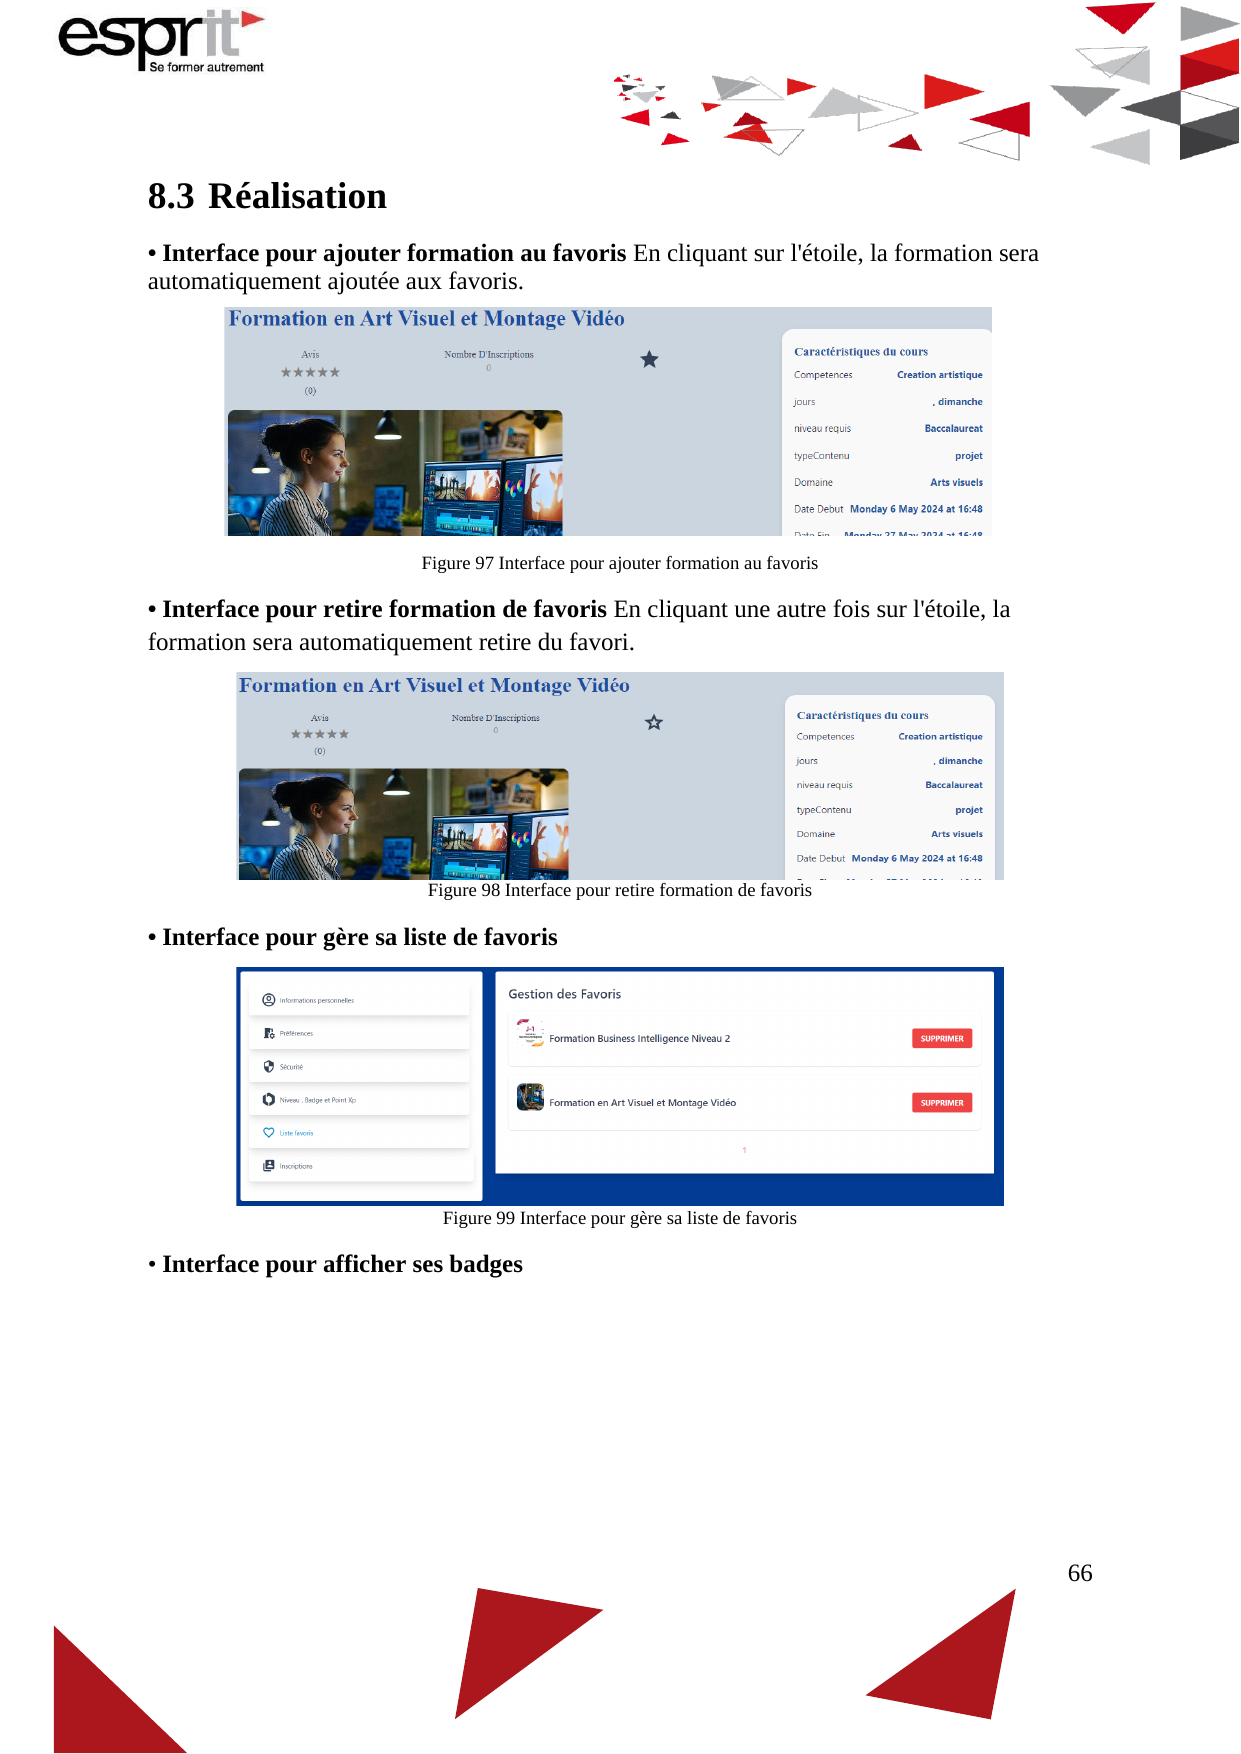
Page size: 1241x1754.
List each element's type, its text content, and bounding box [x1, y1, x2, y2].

subtitle Réalisation [148, 173, 1093, 216]
text • Interface pour ajouter formation au favoris En cliquant sur l'étoile, la formation sera automatiquement ajoutée aux favoris. [148, 238, 1093, 295]
text Figure 98 Interface pour retire formation de favoris [148, 879, 1093, 901]
text • Interface pour retire formation de favoris En cliquant une autre fois sur l'étoile, la formation sera automatiquement retire du favori. [148, 594, 1093, 656]
text • Interface pour afficher ses badges [148, 1249, 1093, 1278]
picture [613, 0, 1241, 167]
picture [224, 307, 992, 536]
text Figure 97 Interface pour ajouter formation au favoris [148, 552, 1093, 573]
text Figure 99 Interface pour gère sa liste de favoris [148, 1207, 1093, 1229]
text • Interface pour gère sa liste de favoris [148, 922, 1093, 950]
picture [236, 672, 1004, 880]
picture [236, 967, 1004, 1206]
picture [54, 7, 269, 75]
